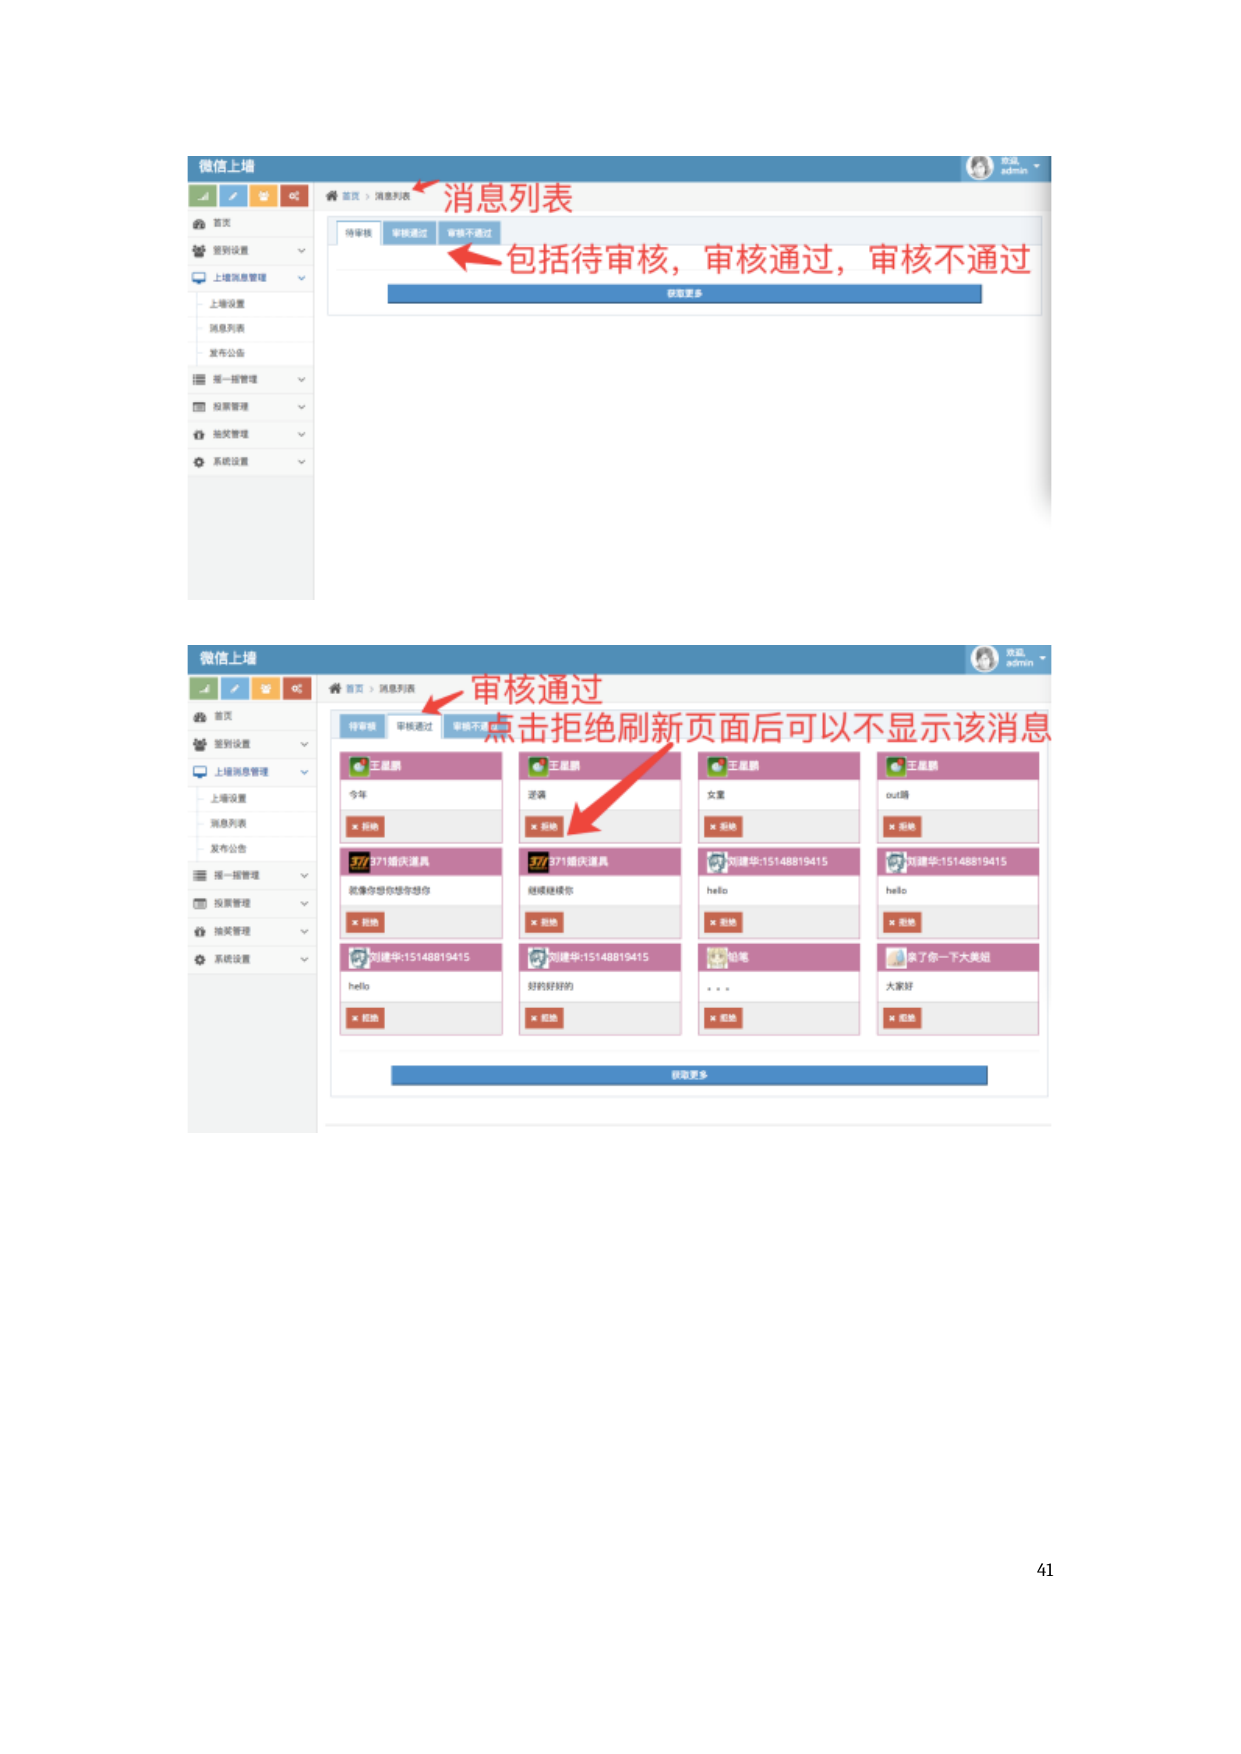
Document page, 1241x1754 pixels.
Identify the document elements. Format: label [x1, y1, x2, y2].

picture [187, 645, 1052, 1133]
picture [187, 156, 1052, 600]
